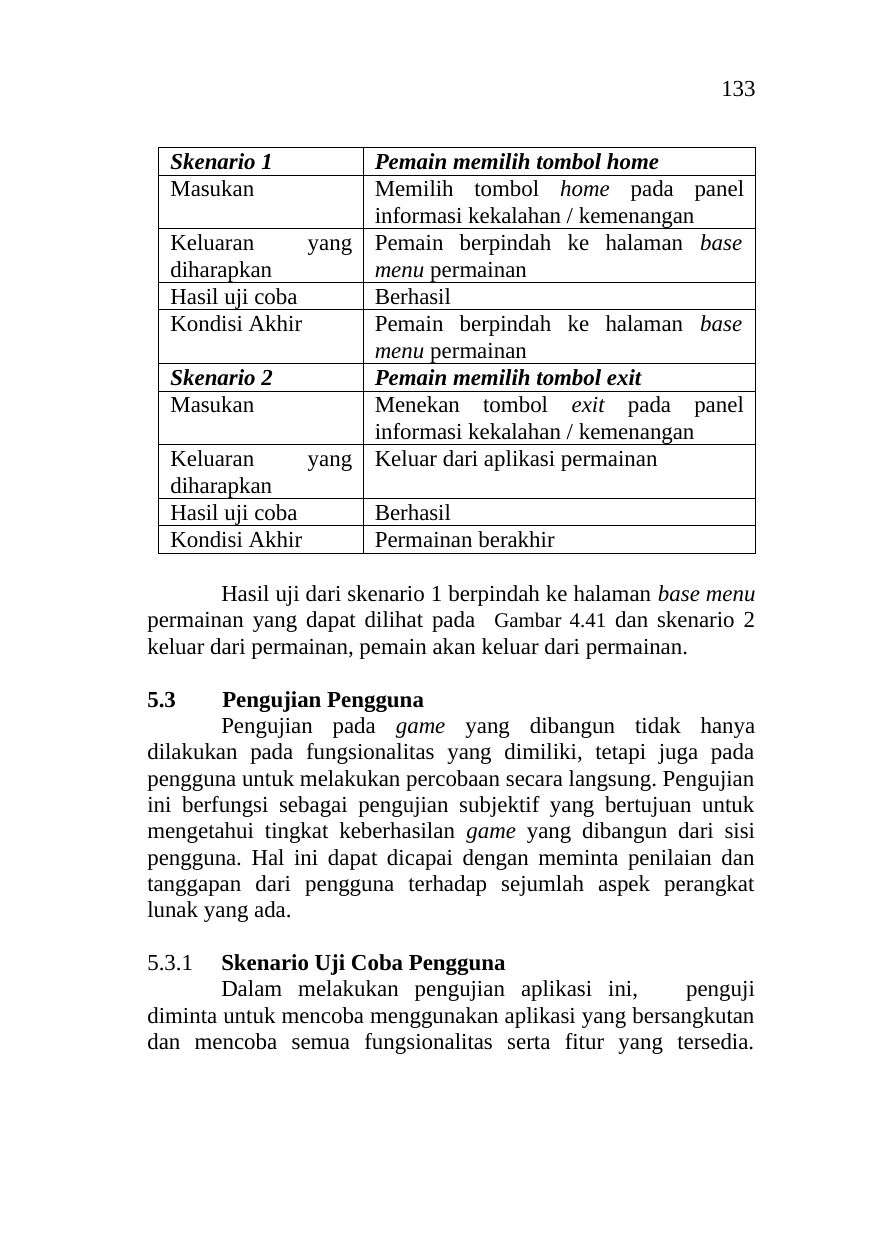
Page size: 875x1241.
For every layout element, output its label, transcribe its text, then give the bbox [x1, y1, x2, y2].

table_cell Masukan [159, 392, 363, 444]
table_cell Skenario 1 [159, 148, 363, 174]
table_cell Hasil uji coba [159, 499, 363, 525]
table_cell Pemain berpindah ke halaman base menu permainan [364, 310, 755, 363]
table_cell Keluar dari aplikasi permainan [364, 445, 755, 498]
table_cell Pemain memilih tombol home [364, 148, 755, 174]
table_cell Permainan berakhir [364, 526, 755, 553]
table_cell Hasil uji coba [159, 283, 363, 309]
table_cell Keluaran yang diharapkan [159, 229, 363, 282]
text Pengujian pada game yang dibangun tidak hanya dilakukan pada fungsionalitas yang dimiliki, tetapi juga pada pengguna untuk melakukan percobaan secara langsung. Pengujian ini berfungsi sebagai pengujian subjektif yang bertujuan untuk mengetahui tingkat keberhasilan game yang dibangun dari sisi pengguna. Hal ini dapat dicapai dengan meminta penilaian dan tanggapan dari pengguna terhadap sejumlah aspek perangkat lunak yang ada. [147, 712, 755, 923]
table_cell Berhasil [364, 499, 755, 525]
table_cell Kondisi Akhir [159, 526, 363, 553]
table_cell Memilih tombol home pada panel informasi kekalahan / kemenangan [364, 176, 755, 228]
table_cell Skenario 2 [159, 364, 363, 391]
table_cell Menekan tombol exit pada panel informasi kekalahan / kemenangan [364, 392, 755, 444]
subtitle Skenario Uji Coba Pengguna [147, 949, 755, 976]
table_cell Keluaran yang diharapkan [159, 445, 363, 498]
table_cell Pemain berpindah ke halaman base menu permainan [364, 229, 755, 282]
text Hasil uji dari skenario 1 berpindah ke halaman base menu permainan yang dapat dilihat pada Gambar 4.3 dan skenario 2 keluar dari permainan, pemain akan keluar dari permainan. [147, 580, 755, 659]
table_cell Pemain memilih tombol exit [364, 364, 755, 391]
table_cell Kondisi Akhir [159, 310, 363, 363]
subtitle Pengujian Pengguna [147, 686, 755, 712]
table_cell Masukan [159, 176, 363, 228]
table_cell Berhasil [364, 283, 755, 309]
